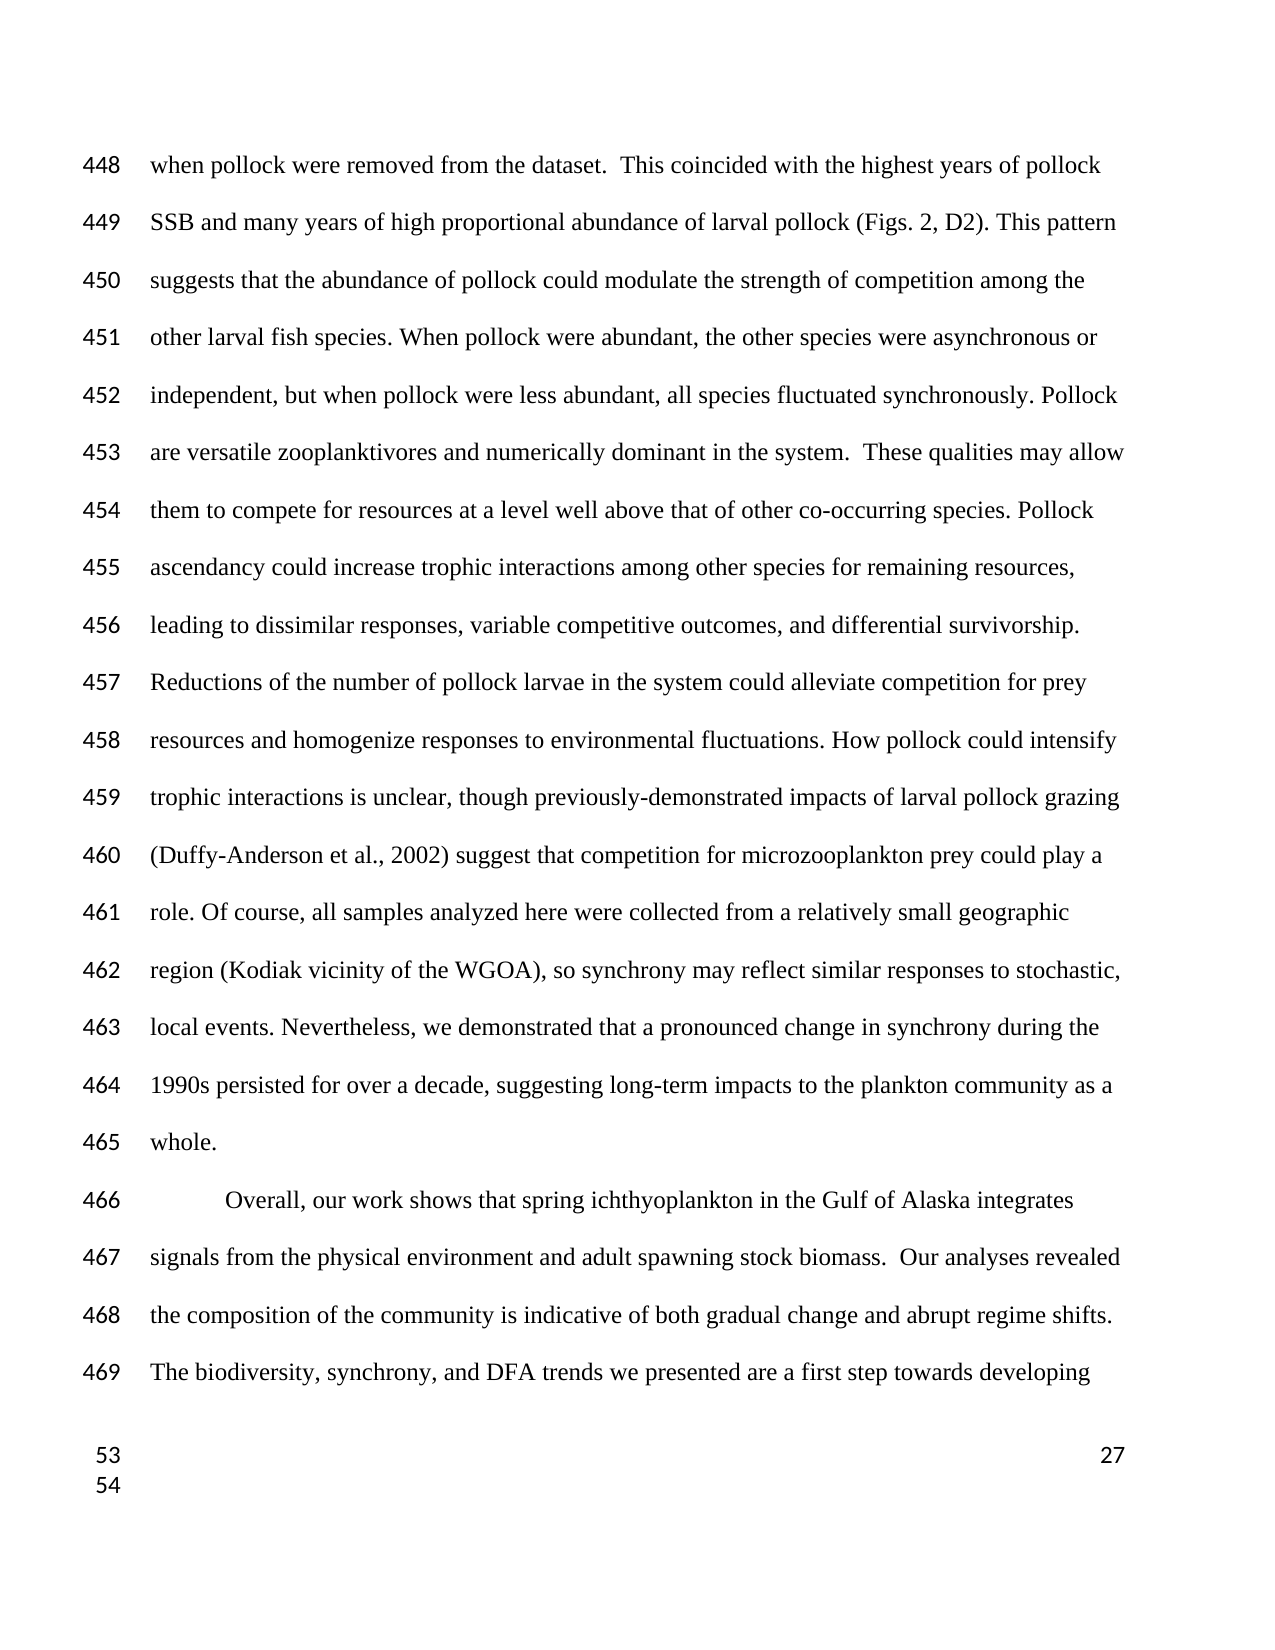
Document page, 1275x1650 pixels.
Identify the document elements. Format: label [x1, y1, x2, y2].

text [150, 1185, 1125, 1386]
text [150, 150, 1125, 1156]
